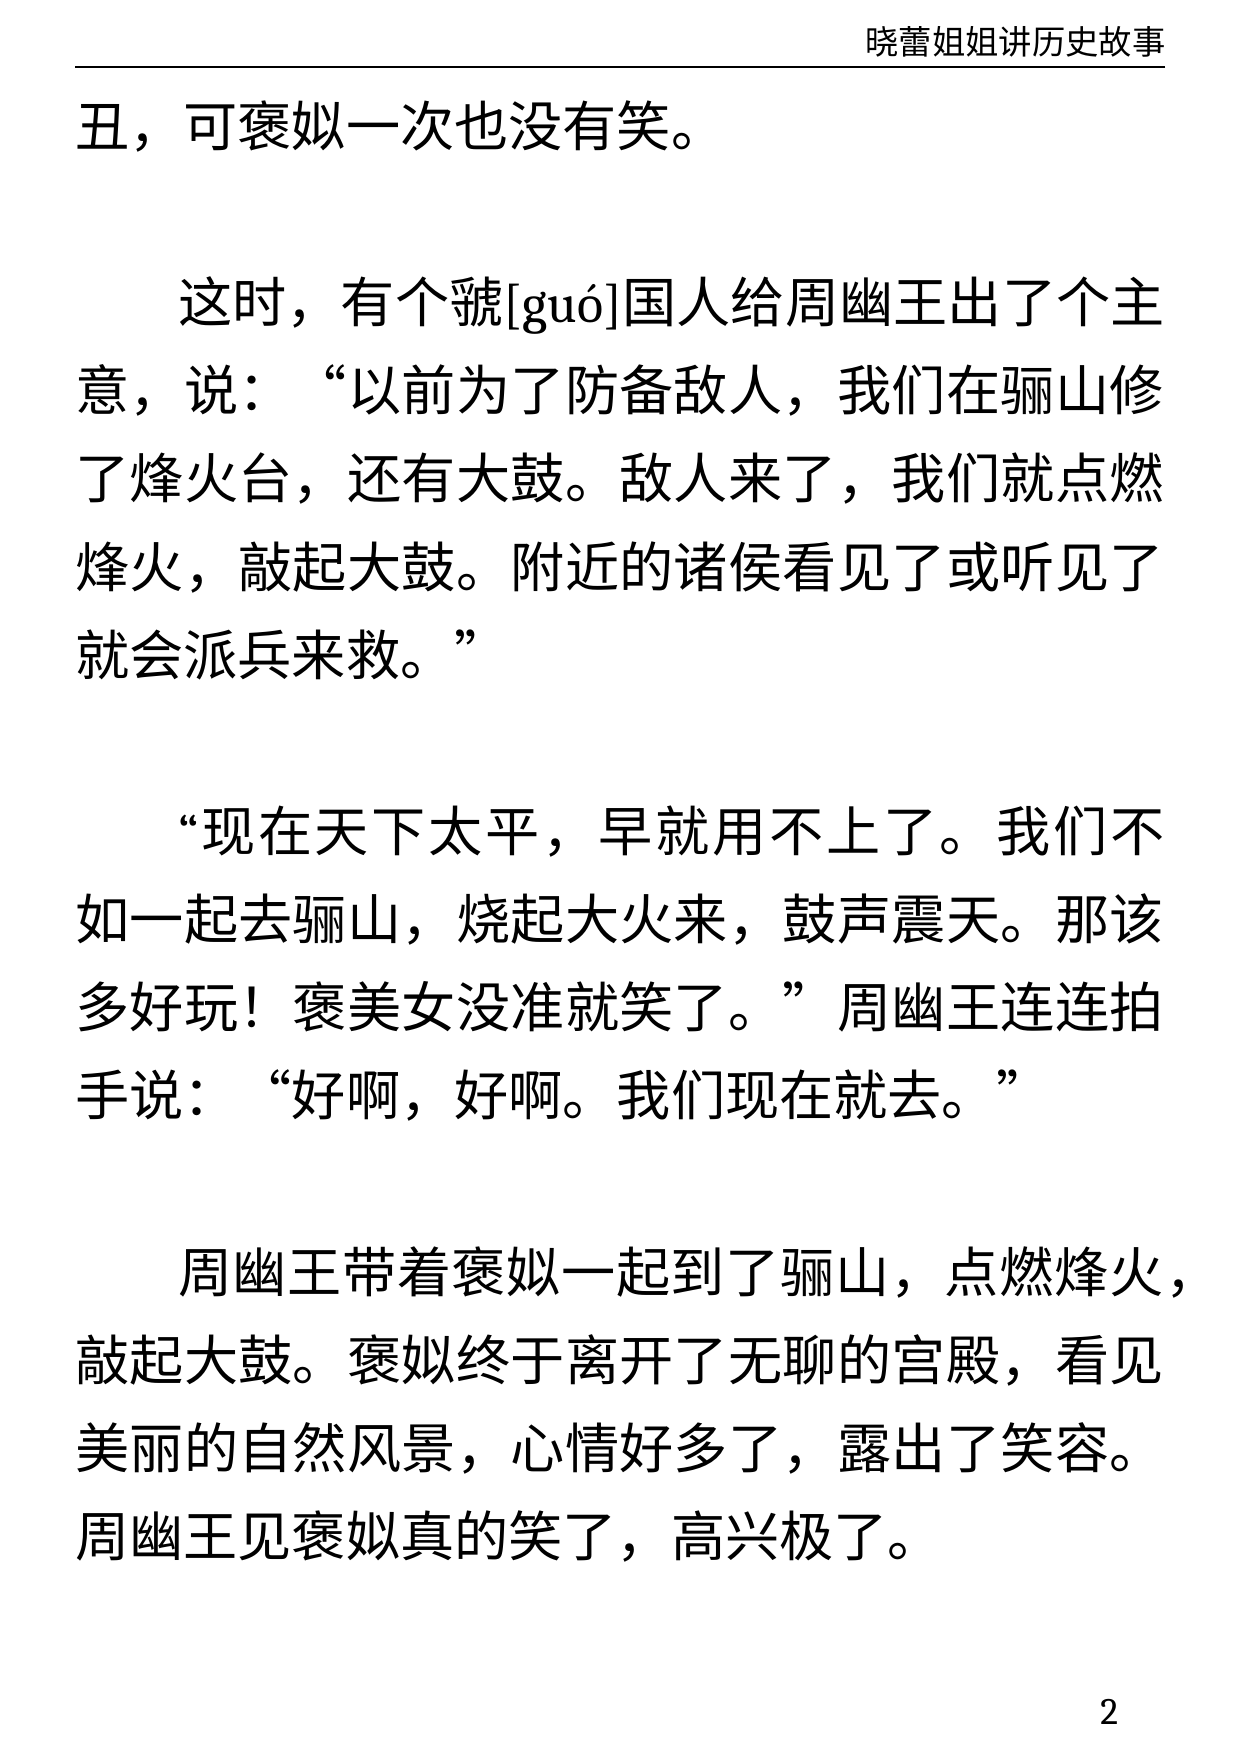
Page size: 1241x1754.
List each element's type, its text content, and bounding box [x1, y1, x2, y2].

text 周幽王带着褒姒一起到了骊山，点燃烽火，敲起大鼓。褒姒终于离开了无聊的宫殿，看见美丽的自然风景，心情好多了，露出了笑容。周幽王见褒姒真的笑了，高兴极了。 [75, 1224, 1165, 1577]
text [75, 79, 1165, 167]
text 这时，有个虢[guó]国人给周幽王出了个主意，说：“以前为了防备敌人，我们在骊山修了烽火台，还有大鼓。敌人来了，我们就点燃烽火，敲起大鼓。附近的诸侯看见了或听见了，就会派兵来救。” [75, 255, 1165, 696]
text “现在天下太平，早就用不上了。我们不如一起去骊山，烧起大火来，鼓声震天。那该多好玩！褒美女没准就笑了。”周幽王连连拍手说：“好啊，好啊。我们现在就去。” [75, 784, 1165, 1136]
